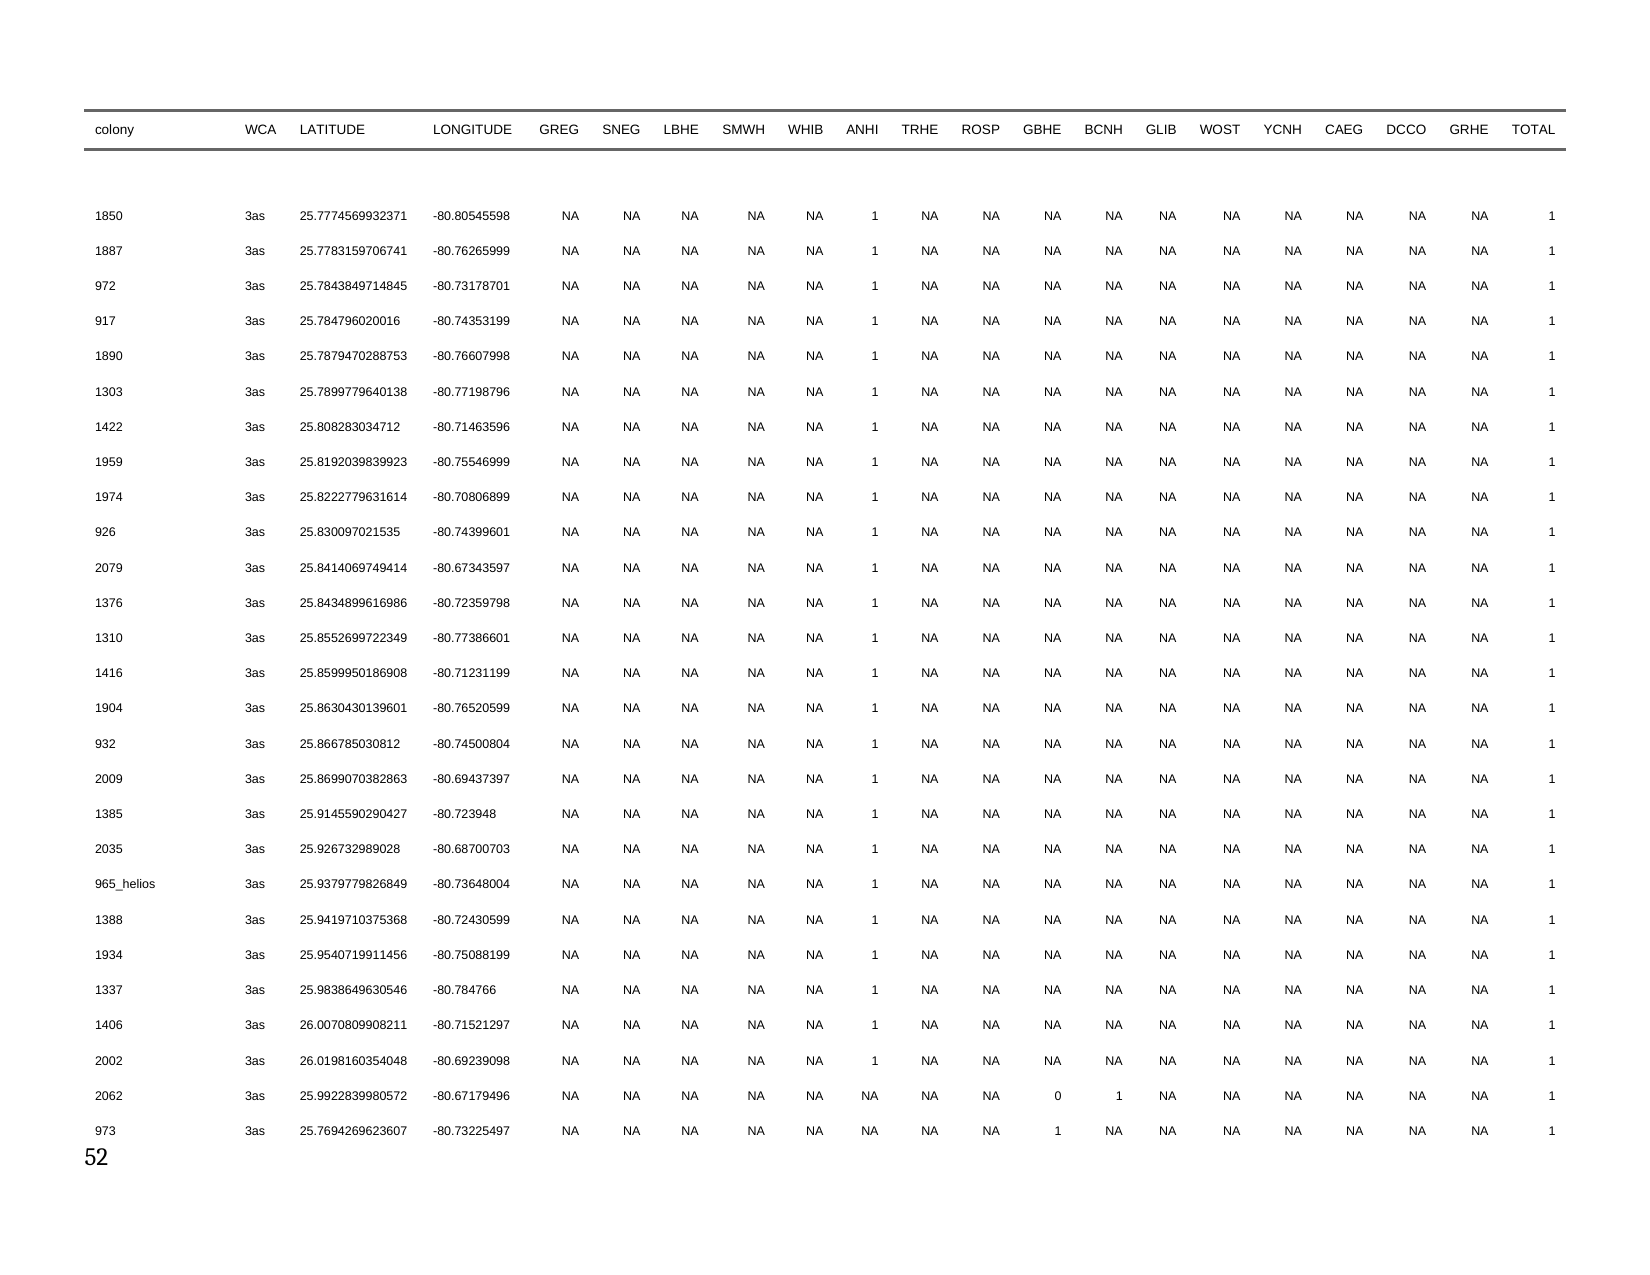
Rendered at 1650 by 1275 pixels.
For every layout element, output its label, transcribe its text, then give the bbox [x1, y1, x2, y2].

table_header LONGITUDE [423, 112, 526, 148]
table_header TOTAL [1499, 112, 1566, 148]
table_header WCA [234, 112, 289, 148]
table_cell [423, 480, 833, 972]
table_header GREG [526, 112, 589, 148]
table_header LATITUDE [289, 112, 422, 148]
table_header WOST [1187, 112, 1251, 148]
table_header LBHE [651, 112, 709, 148]
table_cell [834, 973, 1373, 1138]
table_header WHIB [775, 112, 833, 148]
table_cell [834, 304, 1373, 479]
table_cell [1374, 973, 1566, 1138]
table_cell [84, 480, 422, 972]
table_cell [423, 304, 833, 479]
table_header SMWH [709, 112, 775, 148]
table_header GBHE [1010, 112, 1072, 148]
table_header SNEG [589, 112, 651, 148]
table_header YCNH [1251, 112, 1312, 148]
table_header BCNH [1072, 112, 1133, 148]
table_header DCCO [1374, 112, 1436, 148]
table_header GRHE [1436, 112, 1499, 148]
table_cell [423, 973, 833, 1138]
table_header ROSP [949, 112, 1010, 148]
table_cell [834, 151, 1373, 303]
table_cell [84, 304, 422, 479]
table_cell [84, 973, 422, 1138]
table_header CAEG [1312, 112, 1373, 148]
table_header GLIB [1133, 112, 1187, 148]
table_header colony [84, 112, 234, 148]
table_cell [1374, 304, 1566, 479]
table_header TRHE [889, 112, 949, 148]
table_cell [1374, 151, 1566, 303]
table_header ANHI [834, 112, 889, 148]
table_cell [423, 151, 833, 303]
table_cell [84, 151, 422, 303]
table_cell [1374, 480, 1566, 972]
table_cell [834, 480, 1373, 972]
